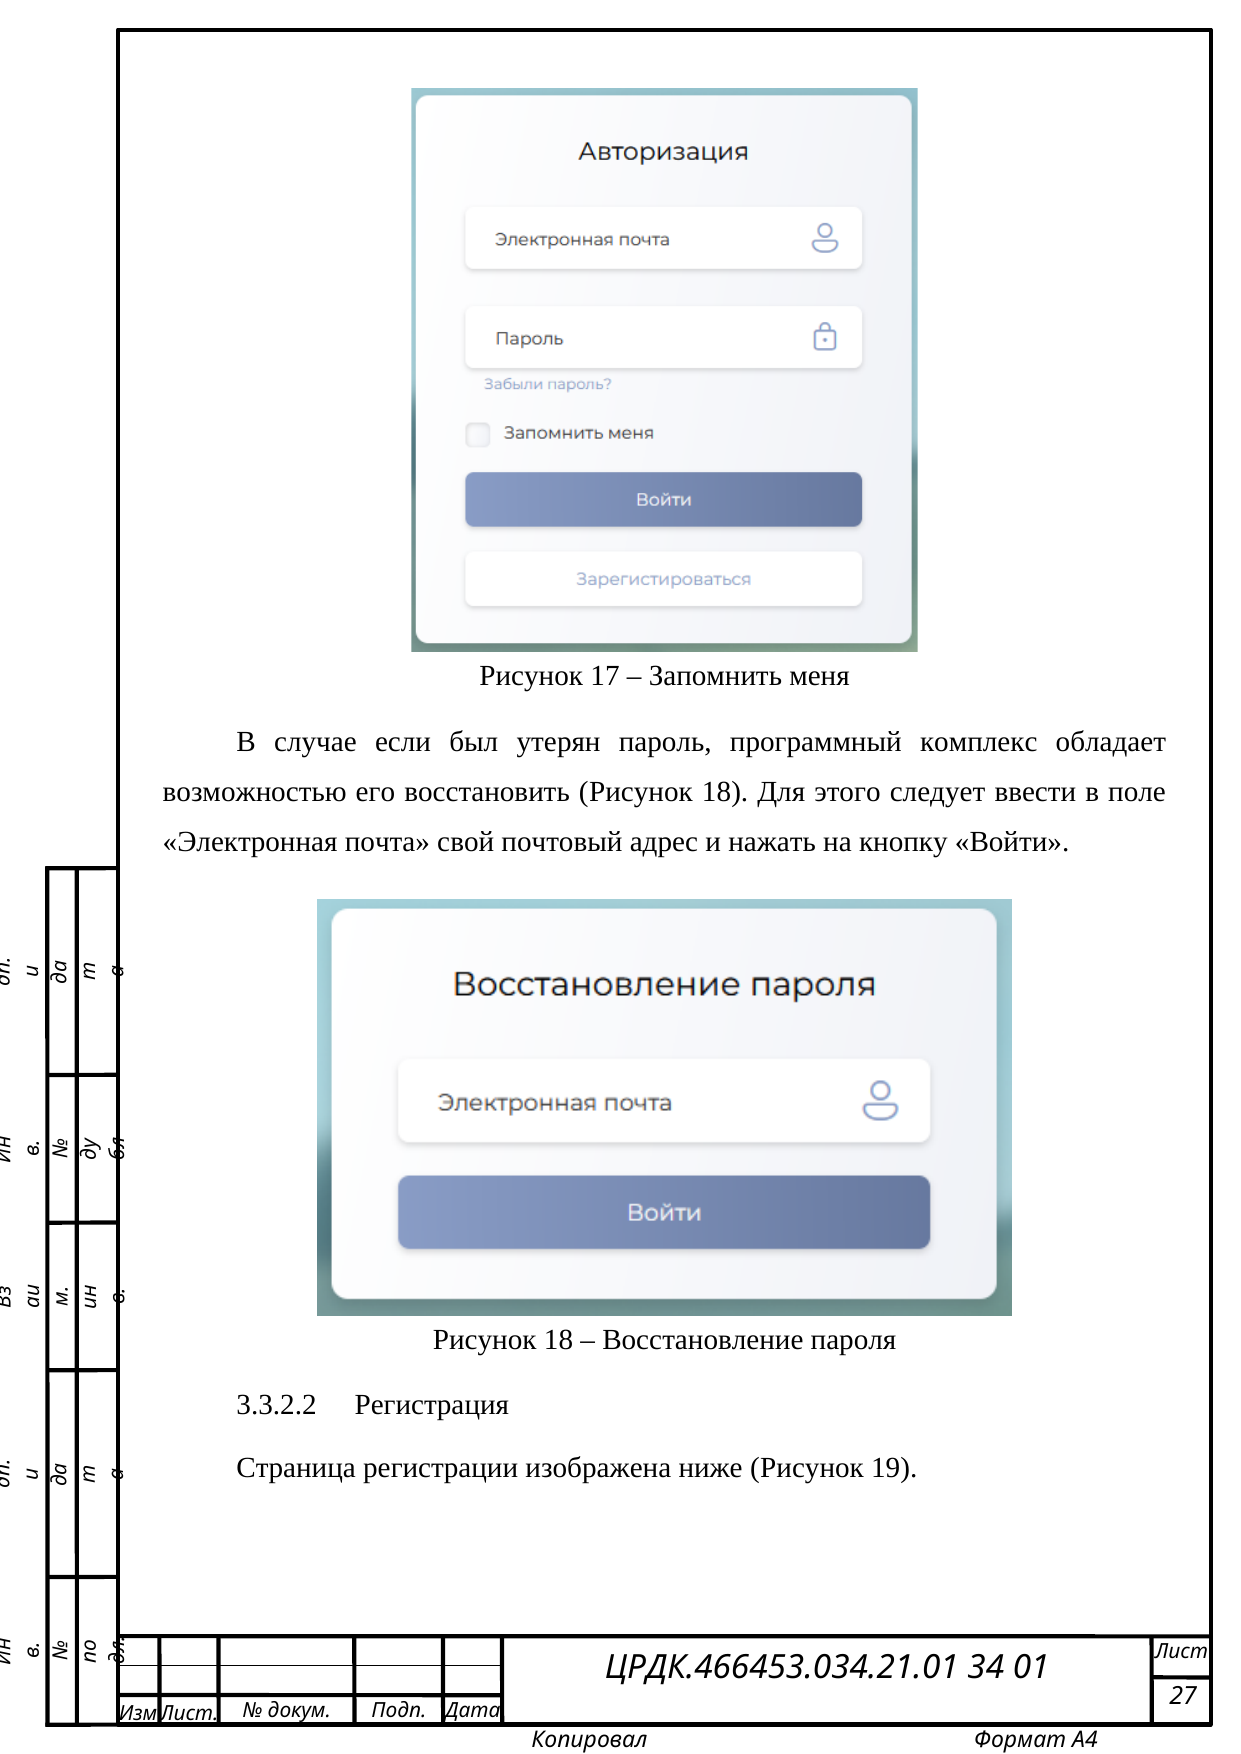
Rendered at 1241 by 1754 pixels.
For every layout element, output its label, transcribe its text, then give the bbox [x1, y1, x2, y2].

text Регистрация [177, 1387, 1167, 1421]
picture [411, 88, 918, 652]
text Страница регистрации изображена ниже (Рисунок 19). [162, 1450, 1167, 1483]
text В случае если был утерян пароль, программный комплекс обладает возможностью его восстановить (Рисунок 18). Для этого следует ввести в поле «Электронная почта» свой почтовый адрес и нажать на кнопку «Войти». [162, 724, 1167, 858]
picture [317, 899, 1012, 1316]
